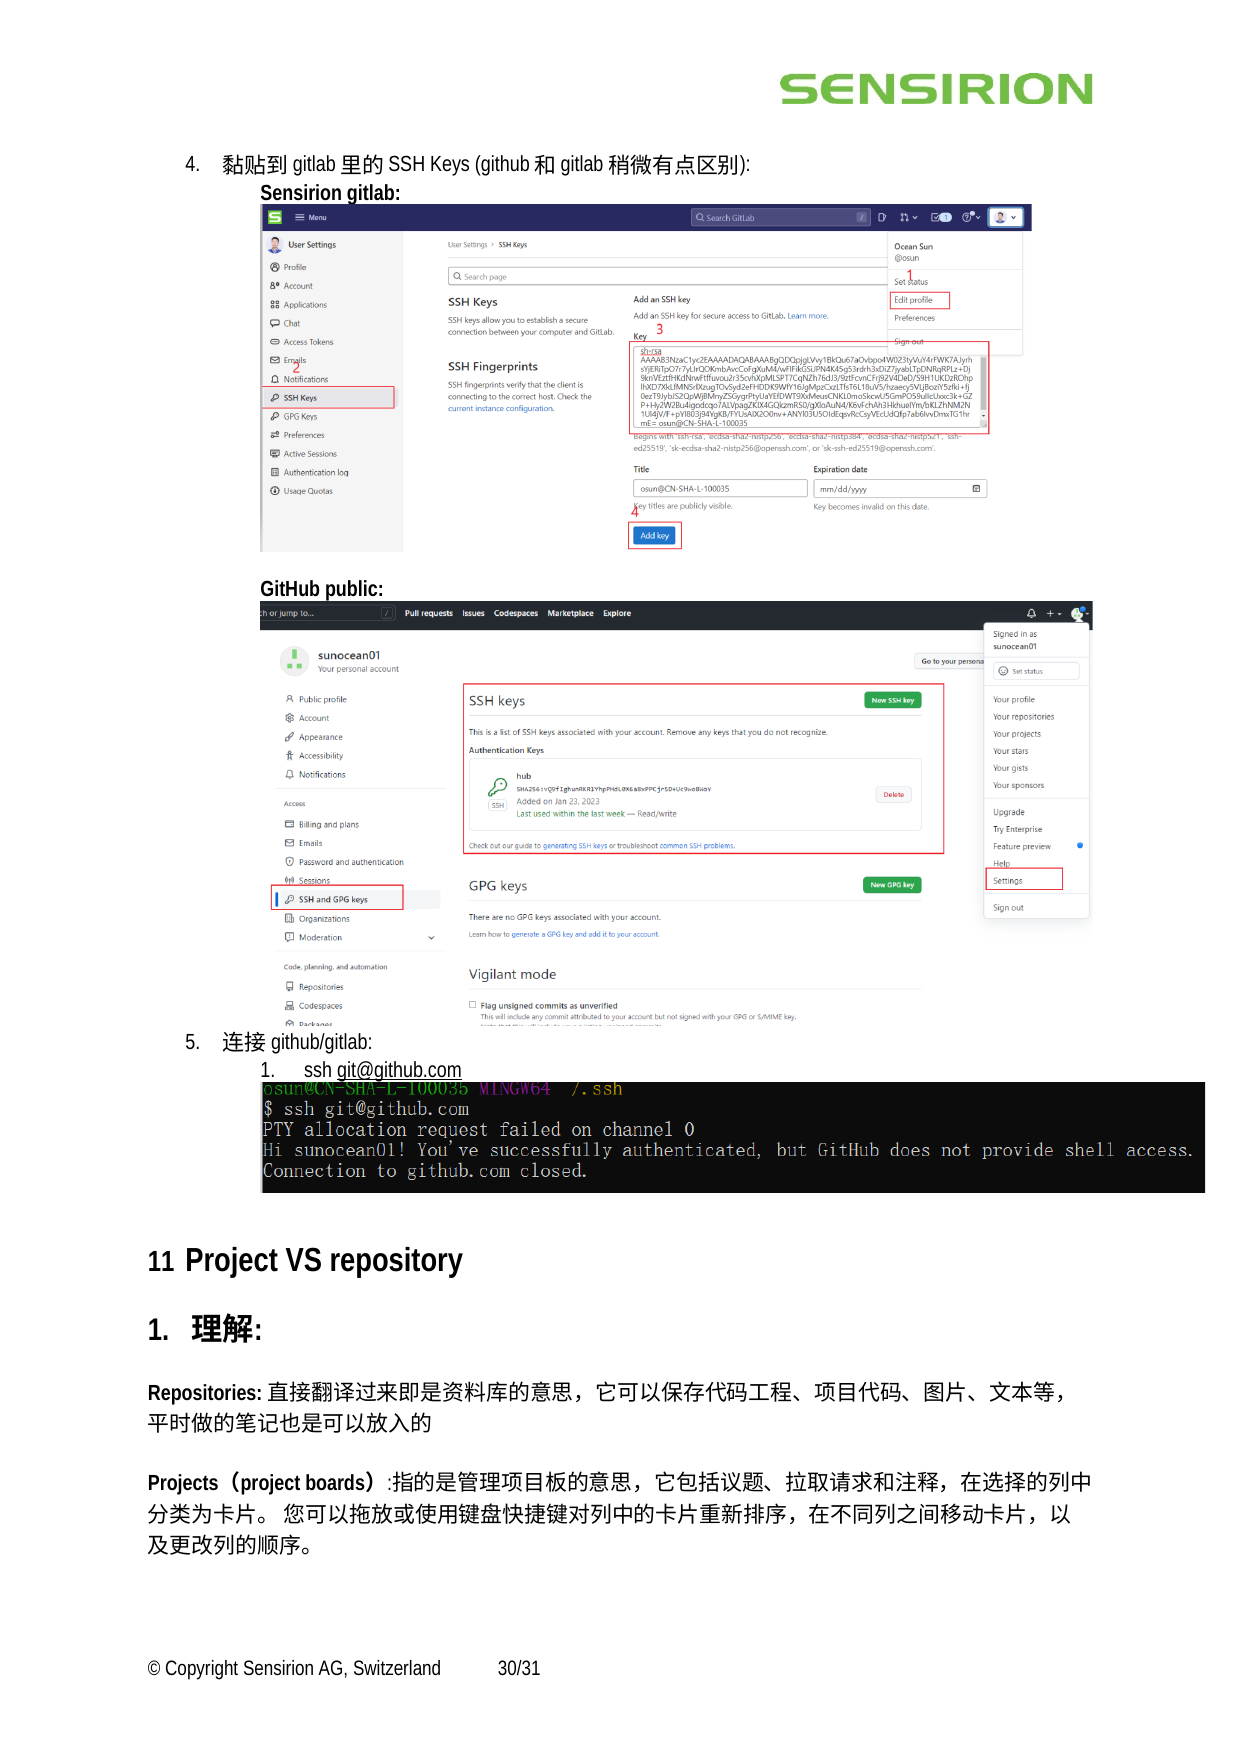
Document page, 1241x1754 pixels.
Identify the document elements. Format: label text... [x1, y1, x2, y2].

text GitHub public: [260, 576, 1092, 601]
text Sensirion gitlab: [260, 179, 1092, 204]
picture [260, 601, 1093, 1026]
text Projects（project boards）:指的是管理项目板的意思，它包括议题、拉取请求和注释，在选择的列中分类为卡片。 您可以拖放或使用键盘快捷键对列中的卡片重新排序，在不同列之间移动卡片，以及更改列的顺序。 [148, 1465, 1092, 1560]
list 连接github/gitlab: [185, 1025, 1092, 1057]
subtitle Project VS repository [148, 1245, 1092, 1278]
picture [260, 1082, 1205, 1193]
list 黏贴到gitlab里的SSH Keys (github和gitlab 稍微有点区别): [185, 148, 1092, 179]
picture [260, 204, 1032, 552]
text Repositories: 直接翻译过来即是资料库的意思，它可以保存代码工程、项目代码、图片、文本等，平时做的笔记也是可以放入的 [148, 1375, 1092, 1438]
list ssh git@github.com [260, 1057, 1092, 1082]
subtitle 理解: [148, 1307, 1092, 1350]
picture [780, 73, 1093, 104]
